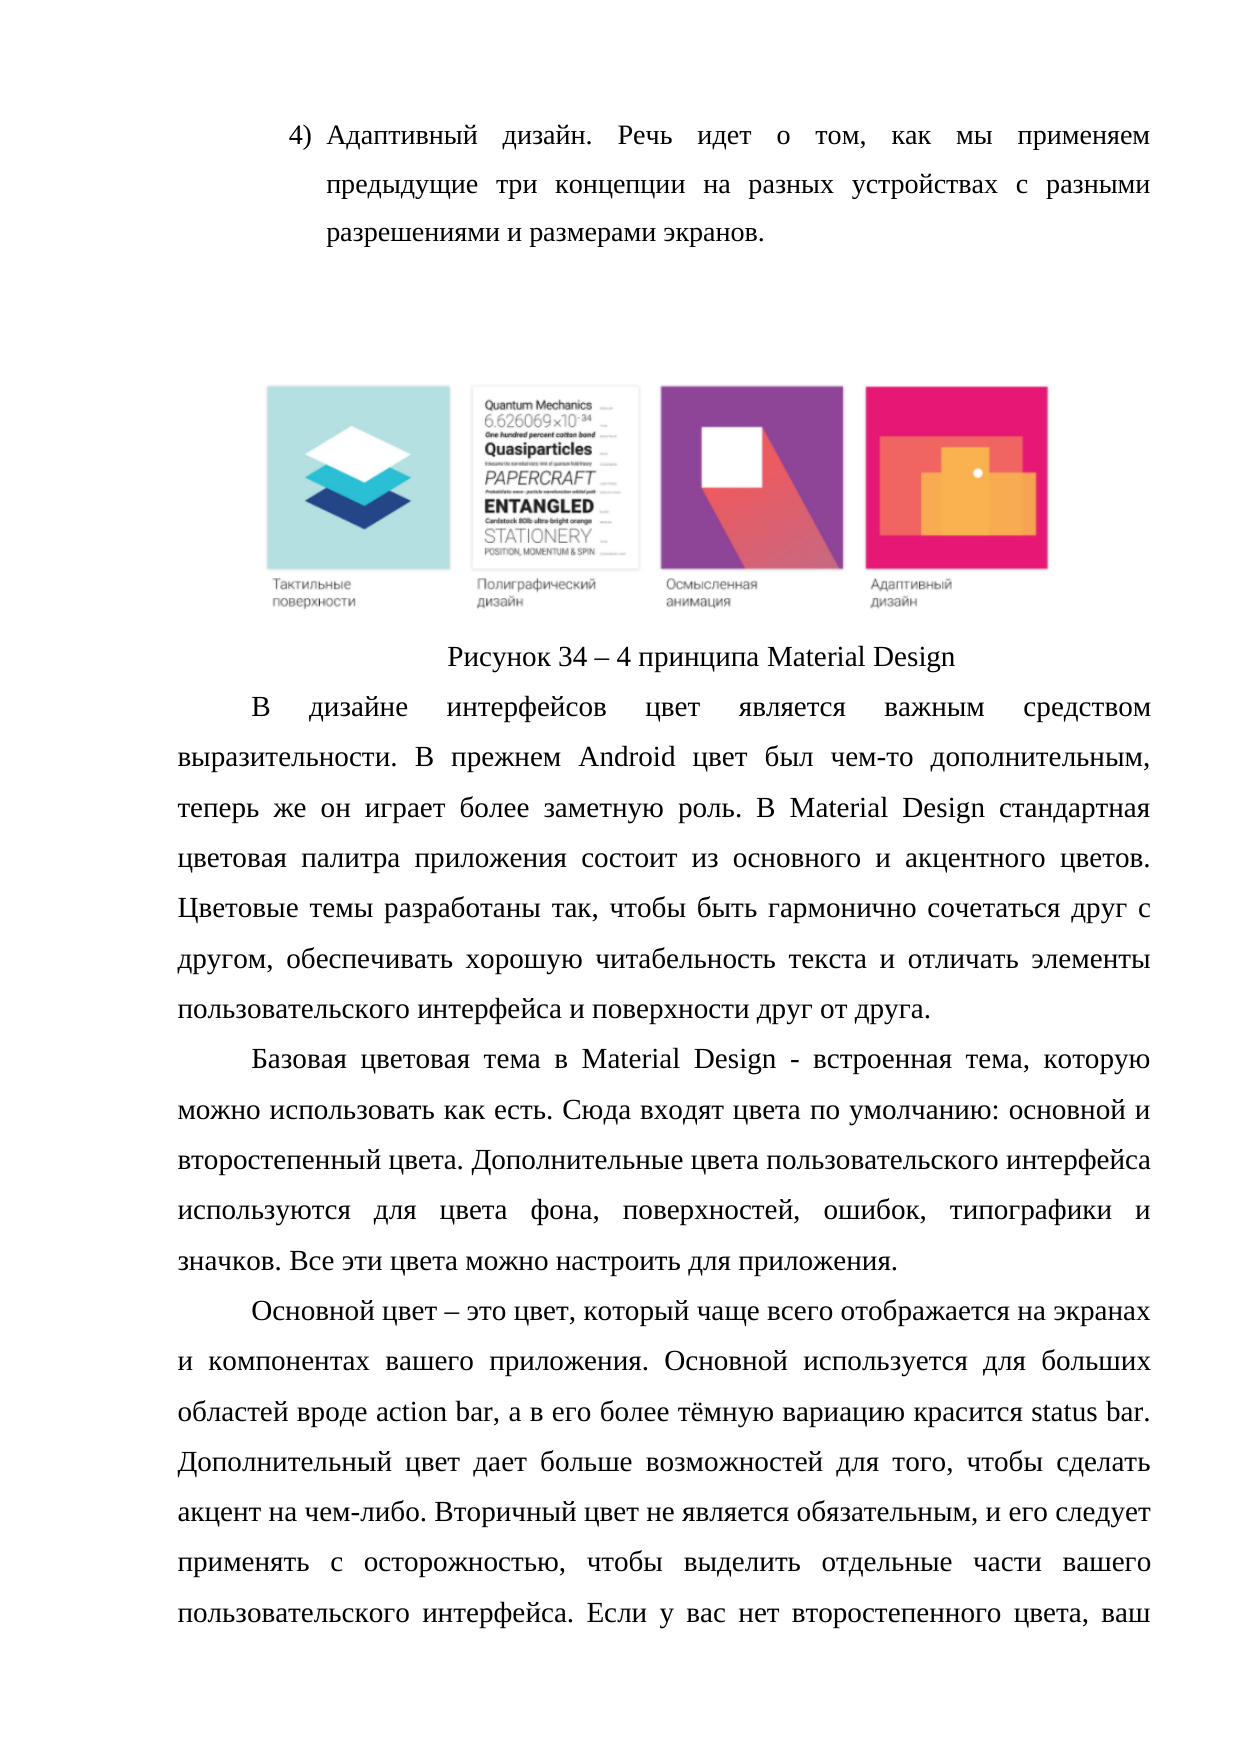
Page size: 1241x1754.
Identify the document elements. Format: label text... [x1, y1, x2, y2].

text Базовая цветовая тема в Material Design - встроенная тема, которую можно использовать как есть. Сюда входят цвета по умолчанию: основной и второстепенный цвета. Дополнительные цвета пользовательского интерфейса используются для цвета фона, поверхностей, ошибок, типографики и значков. Все эти цвета можно настроить для приложения. [177, 1041, 1152, 1276]
text В дизайне интерфейсов цвет является важным средством выразительности. В прежнем Android цвет был чем-то дополнительным, теперь же он играет более заметную роль. В Material Design стандартная цветовая палитра приложения состоит из основного и акцентного цветов. Цветовые темы разработаны так, чтобы быть гармонично сочетаться друг с другом, обеспечивать хорошую читабельность текста и отличать элементы пользовательского интерфейса и поверхности друг от друга. [177, 689, 1152, 1025]
picture [251, 364, 1068, 623]
list Адаптивный дизайн. Речь идет о том, как мы применяем предыдущие три концепции на разных устройствах с разными разрешениями и размерами экранов. [288, 118, 1152, 248]
text Рисунок 34 – 4 принципа Material Design [177, 639, 1152, 672]
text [177, 1293, 1152, 1628]
